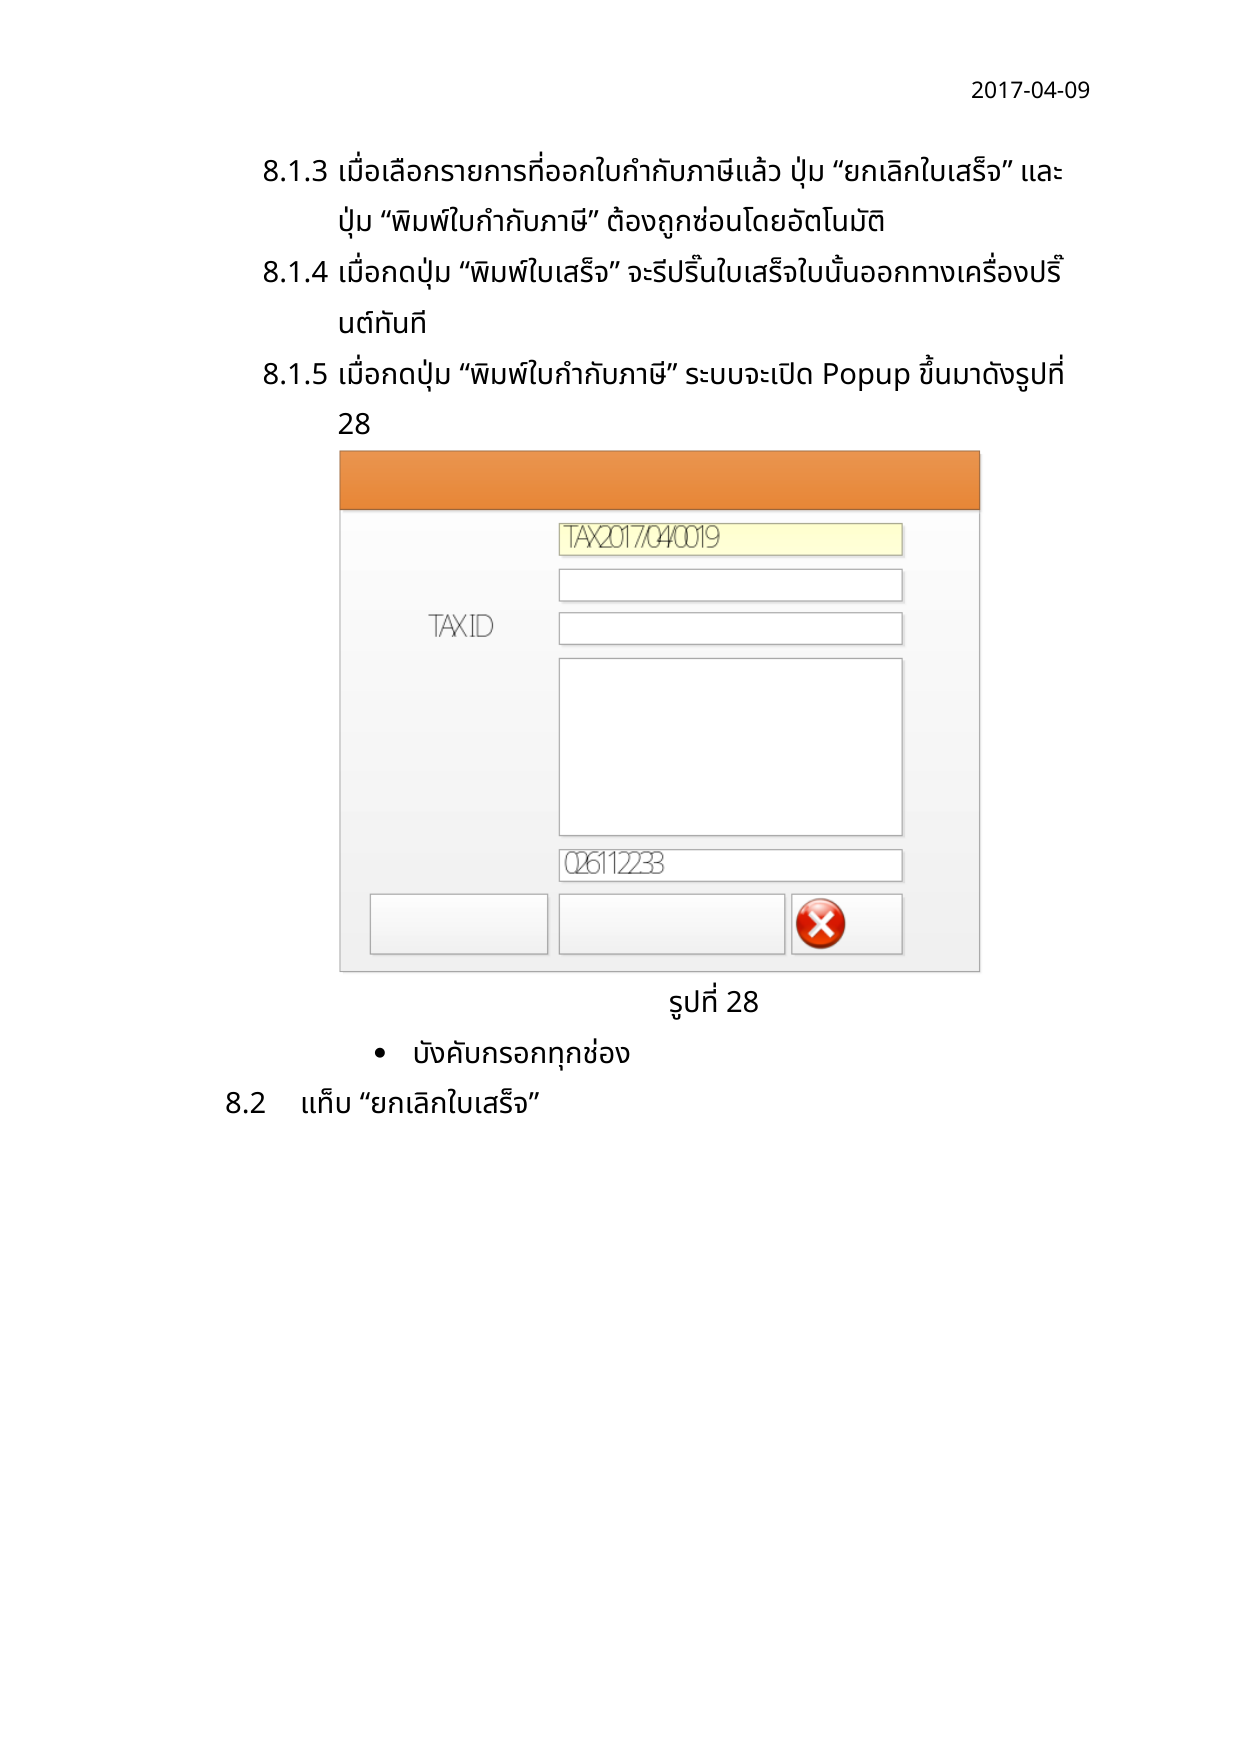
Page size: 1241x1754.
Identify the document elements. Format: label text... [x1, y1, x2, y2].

list เมื่อเลือกรายการที่ออกใบกำกับภาษีแล้ว ปุ่ม “ยกเลิกใบเสร็จ” และปุ่ม “พิมพ์ใบกำกับภาษี” ต้องถูกซ่อนโดยอัตโนมัติ [262, 150, 1090, 245]
list รูปที่ 28 [337, 981, 1090, 1026]
list แท็บ “ยกเลิกใบเสร็จ” [225, 1083, 1090, 1127]
list บังคับกรอกทุกช่อง [375, 1032, 1090, 1076]
list เมื่อกดปุ่ม “พิมพ์ใบกำกับภาษี” ระบบจะเปิด Popup ขึ้นมาดังรูปที่ 28 [262, 353, 1090, 443]
list เมื่อกดปุ่ม “พิมพ์ใบเสร็จ” จะรีปริ๊นใบเสร็จใบนั้นออกทางเครื่องปริ๊นต์ทันที [262, 251, 1090, 346]
